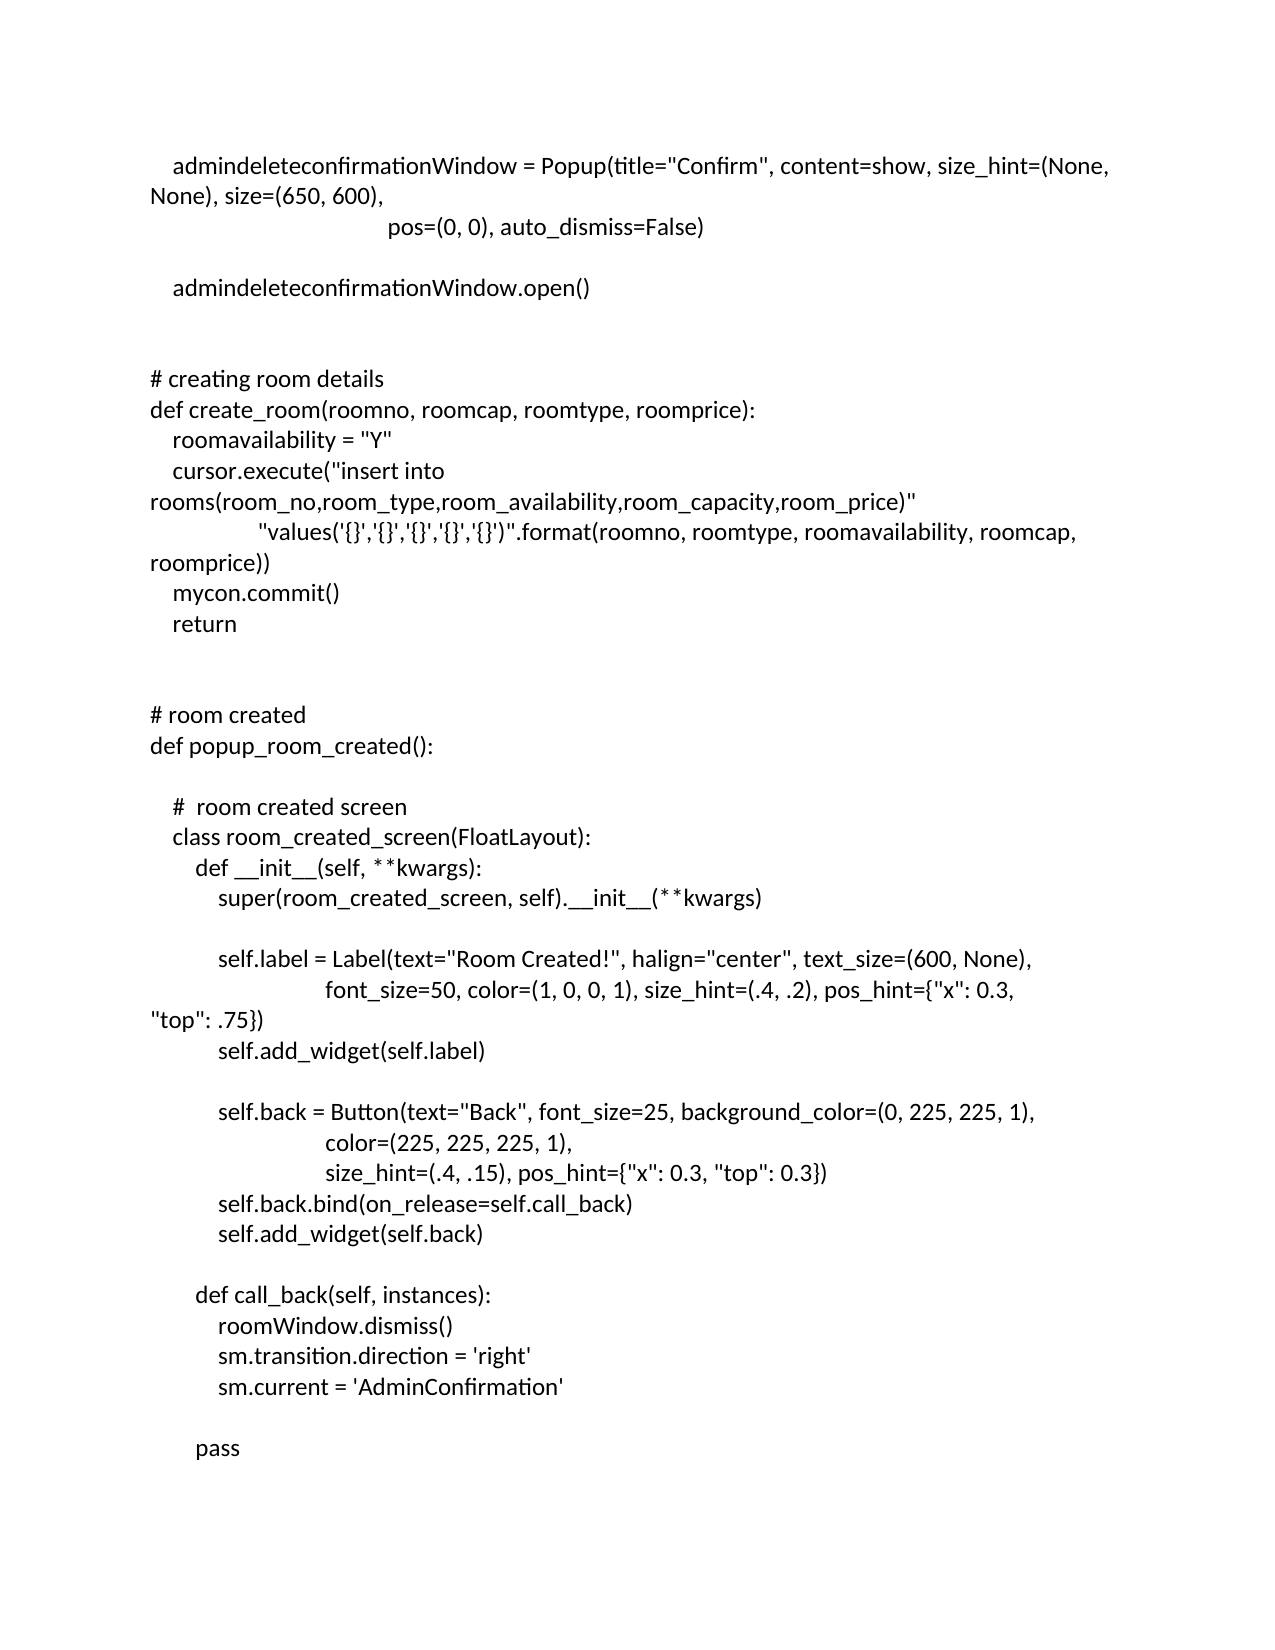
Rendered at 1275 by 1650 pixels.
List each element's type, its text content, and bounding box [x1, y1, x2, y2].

text def __init__(self, **kwargs): [150, 852, 1125, 882]
text mycon.commit() [150, 577, 1125, 608]
text self.label = Label(text="Room Created!", halign="center", text_size=(600, None), [150, 943, 1125, 974]
text def popup_room_created(): [150, 730, 1125, 760]
text super(room_created_screen, self).__init__(**kwargs) [150, 882, 1125, 913]
text sm.transition.direction = 'right' [150, 1340, 1125, 1371]
text roomWindow.dismiss() [150, 1310, 1125, 1340]
text admindeleteconfirmationWindow.open() [150, 272, 1125, 303]
text sm.current = 'AdminConfirmation' [150, 1371, 1125, 1401]
text roomavailability = "Y" [150, 425, 1125, 455]
text # room created [150, 699, 1125, 730]
text # room created screen [150, 791, 1125, 821]
text pass [150, 1432, 1125, 1462]
text color=(225, 225, 225, 1), [150, 1127, 1125, 1157]
text def call_back(self, instances): [150, 1279, 1125, 1310]
text self.add_widget(self.back) [150, 1218, 1125, 1249]
text font_size=50, color=(1, 0, 0, 1), size_hint=(.4, .2), pos_hint={"x": 0.3, "top": .75}) [150, 974, 1125, 1035]
text self.back.bind(on_release=self.call_back) [150, 1188, 1125, 1218]
text self.add_widget(self.label) [150, 1035, 1125, 1066]
text class room_created_screen(FloatLayout): [150, 821, 1125, 852]
text "values('{}','{}','{}','{}','{}')".format(roomno, roomtype, roomavailability, roomcap, roomprice)) [150, 516, 1125, 577]
text def create_room(roomno, roomcap, roomtype, roomprice): [150, 394, 1125, 425]
text size_hint=(.4, .15), pos_hint={"x": 0.3, "top": 0.3}) [150, 1157, 1125, 1188]
text self.back = Button(text="Back", font_size=25, background_color=(0, 225, 225, 1), [150, 1096, 1125, 1127]
text cursor.execute("insert into rooms(room_no,room_type,room_availability,room_capacity,room_price)" [150, 455, 1125, 516]
text admindeleteconfirmationWindow = Popup(title="Confirm", content=show, size_hint=(None, None), size=(650, 600), [150, 150, 1125, 211]
text return [150, 608, 1125, 638]
text # creating room details [150, 364, 1125, 394]
text pos=(0, 0), auto_dismiss=False) [150, 211, 1125, 242]
